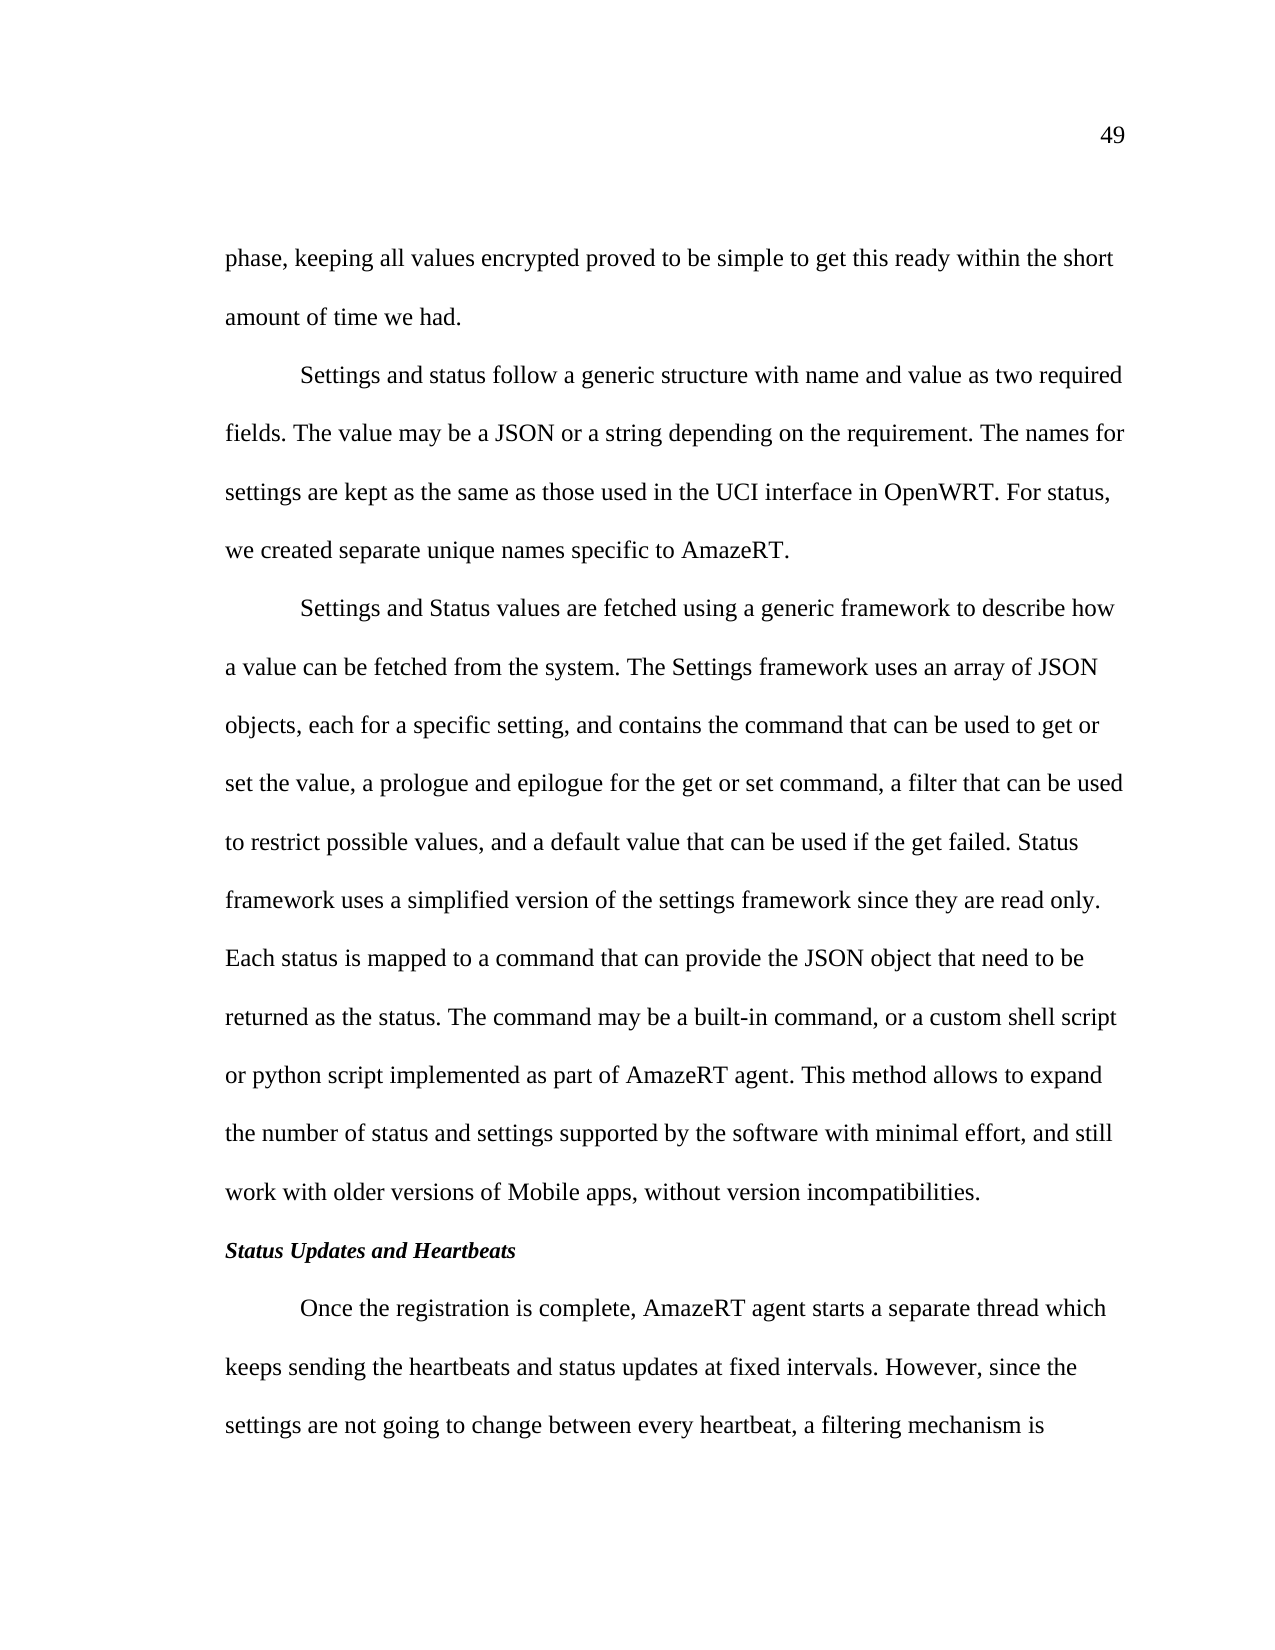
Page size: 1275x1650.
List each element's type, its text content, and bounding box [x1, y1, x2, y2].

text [225, 1270, 1125, 1445]
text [225, 220, 1125, 337]
text Settings and status follow a generic structure with name and value as two required fields. The value may be a JSON or a string depending on the requirement. The names for settings are kept as the same as those used in the UCI interface in OpenWRT. For status, we created separate unique names specific to AmazeRT. [225, 337, 1125, 570]
subtitle Status Updates and Heartbeats [225, 1212, 1125, 1270]
text Settings and Status values are fetched using a generic framework to describe how a value can be fetched from the system. The Settings framework uses an array of JSON objects, each for a specific setting, and contains the command that can be used to get or set the value, a prologue and epilogue for the get or set command, a filter that can be used to restrict possible values, and a default value that can be used if the get failed. Status framework uses a simplified version of the settings framework since they are read only. Each status is mapped to a command that can provide the JSON object that need to be returned as the status. The command may be a built-in command, or a custom shell script or python script implemented as part of AmazeRT agent. This method allows to expand the number of status and settings supported by the software with minimal effort, and still work with older versions of Mobile apps, without version incompatibilities. [225, 570, 1125, 1212]
